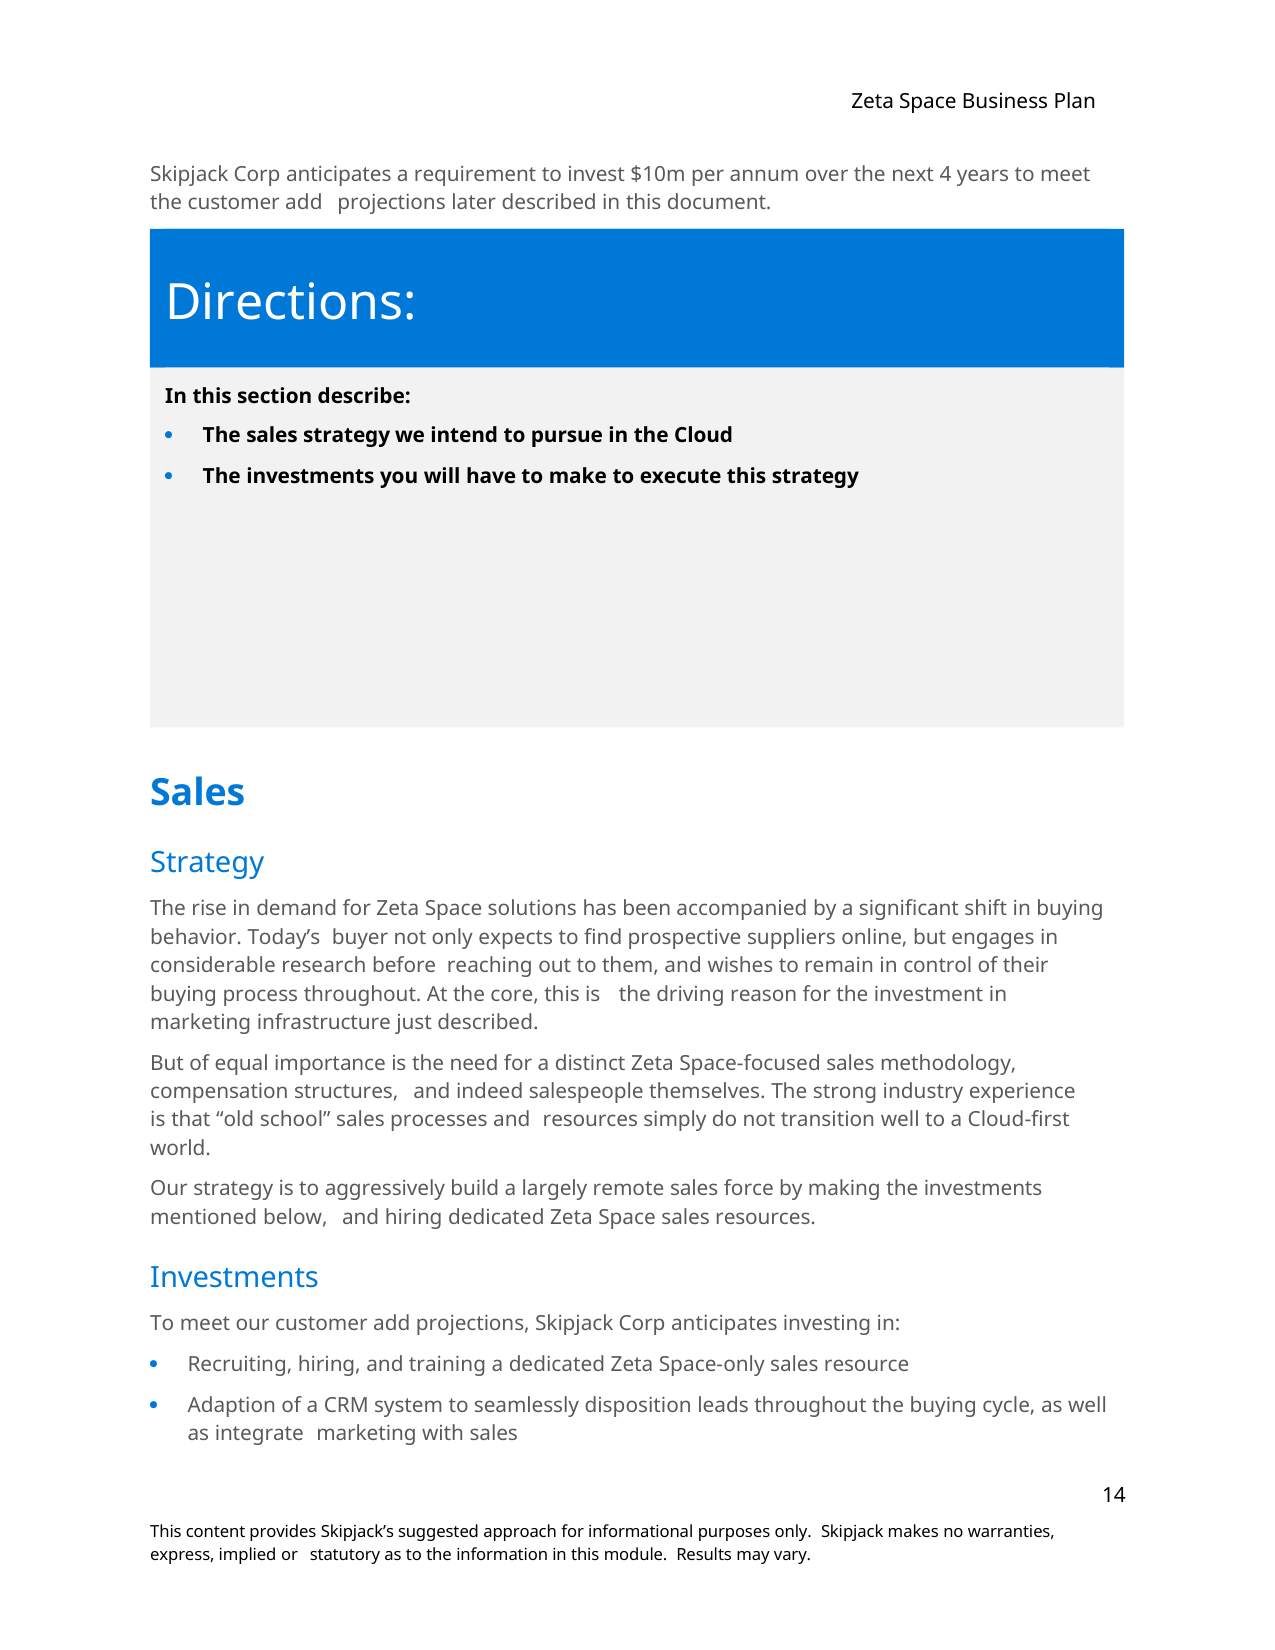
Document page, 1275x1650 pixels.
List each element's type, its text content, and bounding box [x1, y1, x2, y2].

text To meet our customer add projections, Skipjack Corp anticipates investing in: [150, 1308, 1137, 1337]
subtitle Strategy [150, 841, 1137, 881]
text Skipjack Corp anticipates a requirement to invest $10m per annum over the next 4 years to meet the customer add projections later described in this document. [150, 159, 1095, 216]
subtitle Sales [150, 765, 1137, 816]
text But of equal importance is the need for a distinct Zeta Space-focused sales methodology, compensation structures, and indeed salespeople themselves. The strong industry experience is that “old school” sales processes and resources simply do not transition well to a Cloud-first world. [150, 1048, 1095, 1161]
list Recruiting, hiring, and training a dedicated Zeta Space-only sales resource [150, 1349, 1137, 1378]
subtitle Investments [150, 1256, 1137, 1296]
text The rise in demand for Zeta Space solutions has been accompanied by a significant shift in buying behavior. Today’s buyer not only expects to find prospective suppliers online, but engages in considerable research before reaching out to them, and wishes to remain in control of their buying process throughout. At the core, this is the driving reason for the investment in marketing infrastructure just described. [150, 893, 1105, 1036]
text Our strategy is to aggressively build a largely remote sales force by making the investments mentioned below, and hiring dedicated Zeta Space sales resources. [150, 1173, 1095, 1230]
list Adaption of a CRM system to seamlessly disposition leads throughout the buying cycle, as well as integrate marketing with sales [150, 1391, 1112, 1446]
